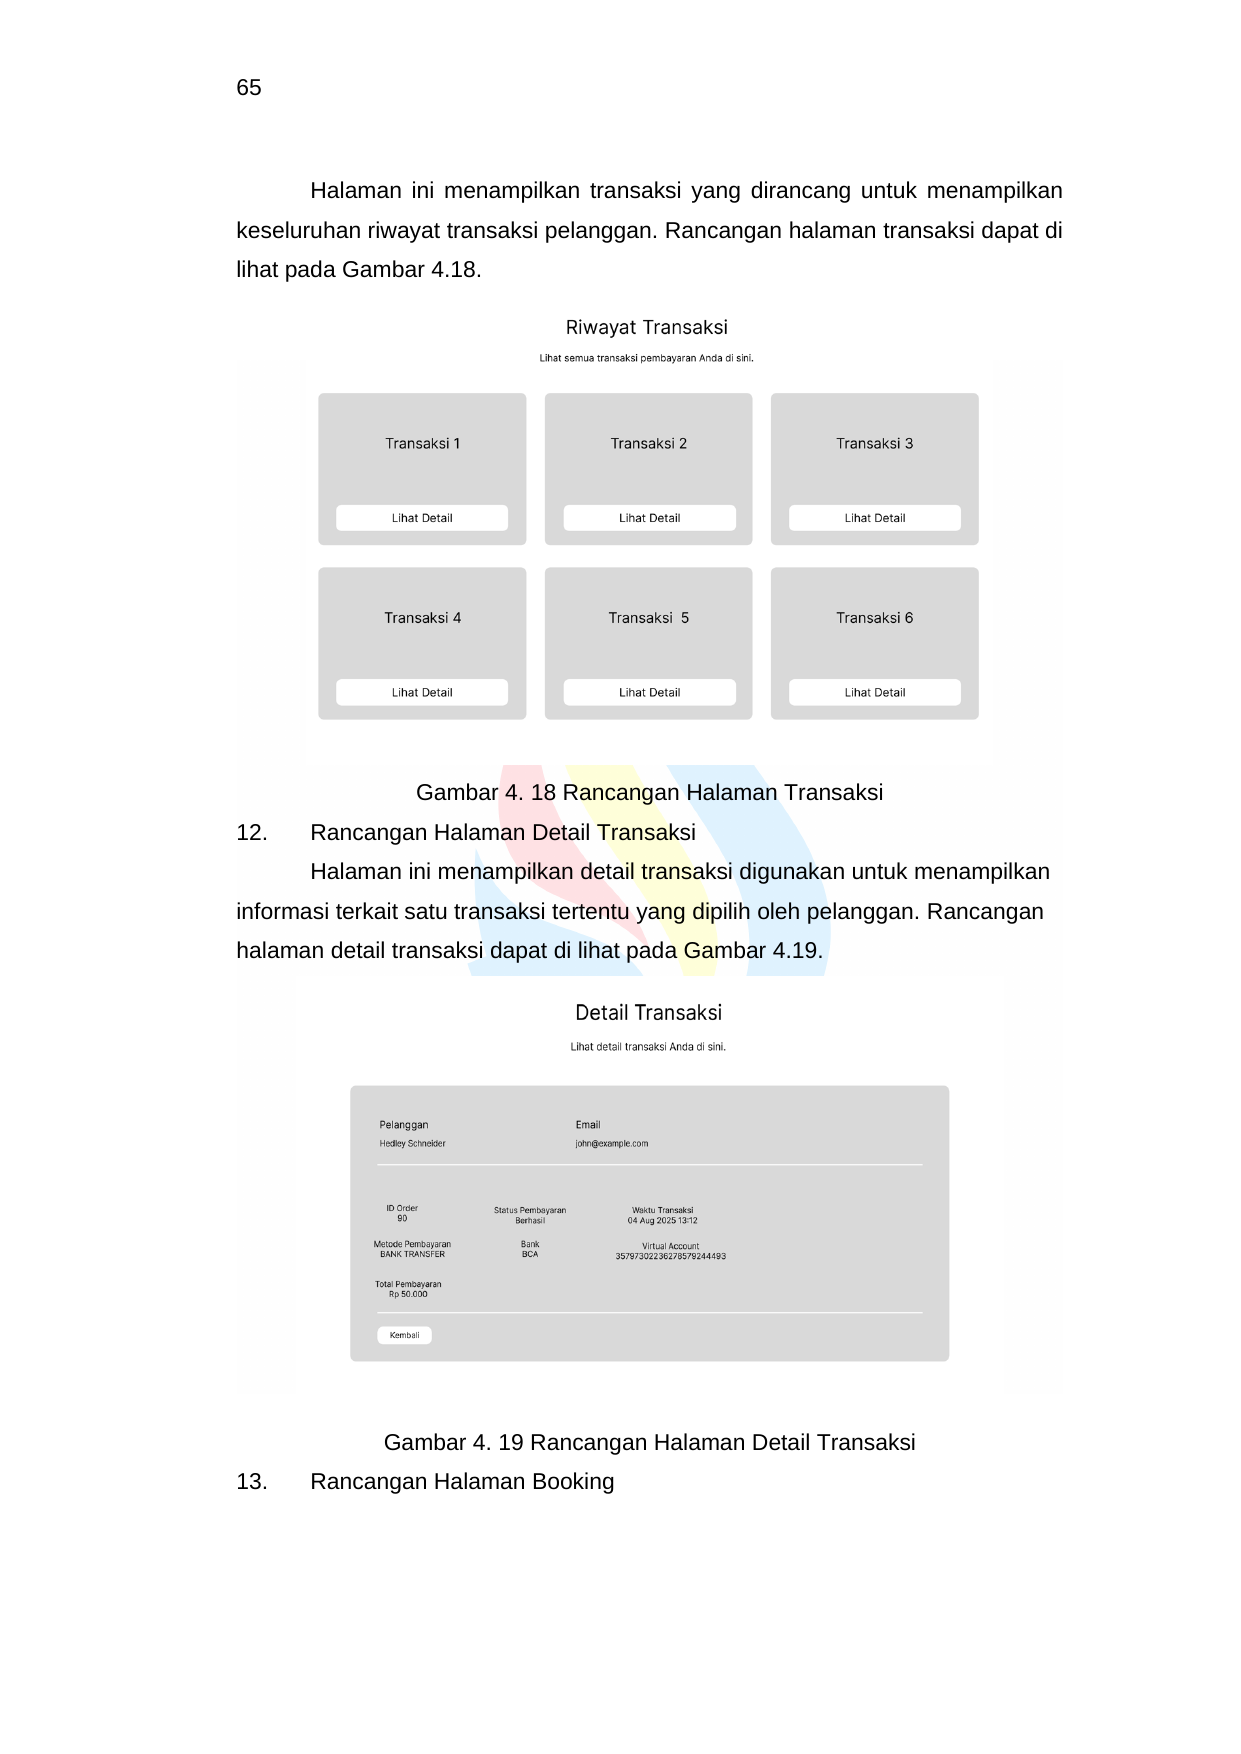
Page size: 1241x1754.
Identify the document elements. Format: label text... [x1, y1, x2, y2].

picture [295, 976, 1004, 1415]
text Gambar 4. 19 Rancangan Halaman Detail Transaksi [236, 1429, 1063, 1455]
picture [306, 295, 994, 765]
list Rancangan Halaman Detail Transaksi [236, 819, 1063, 845]
list Rancangan Halaman Booking [236, 1468, 1063, 1494]
text Halaman ini menampilkan detail transaksi digunakan untuk menampilkan informasi terkait satu transaksi tertentu yang dipilih oleh pelanggan. Rancangan halaman detail transaksi dapat di lihat pada Gambar 4.19. [236, 858, 1063, 964]
text Gambar 4. 18 Rancangan Halaman Transaksi [236, 779, 1063, 806]
text Halaman ini menampilkan transaksi yang dirancang untuk menampilkan keseluruhan riwayat transaksi pelanggan. Rancangan halaman transaksi dapat di lihat pada Gambar 4.18. [236, 177, 1063, 282]
